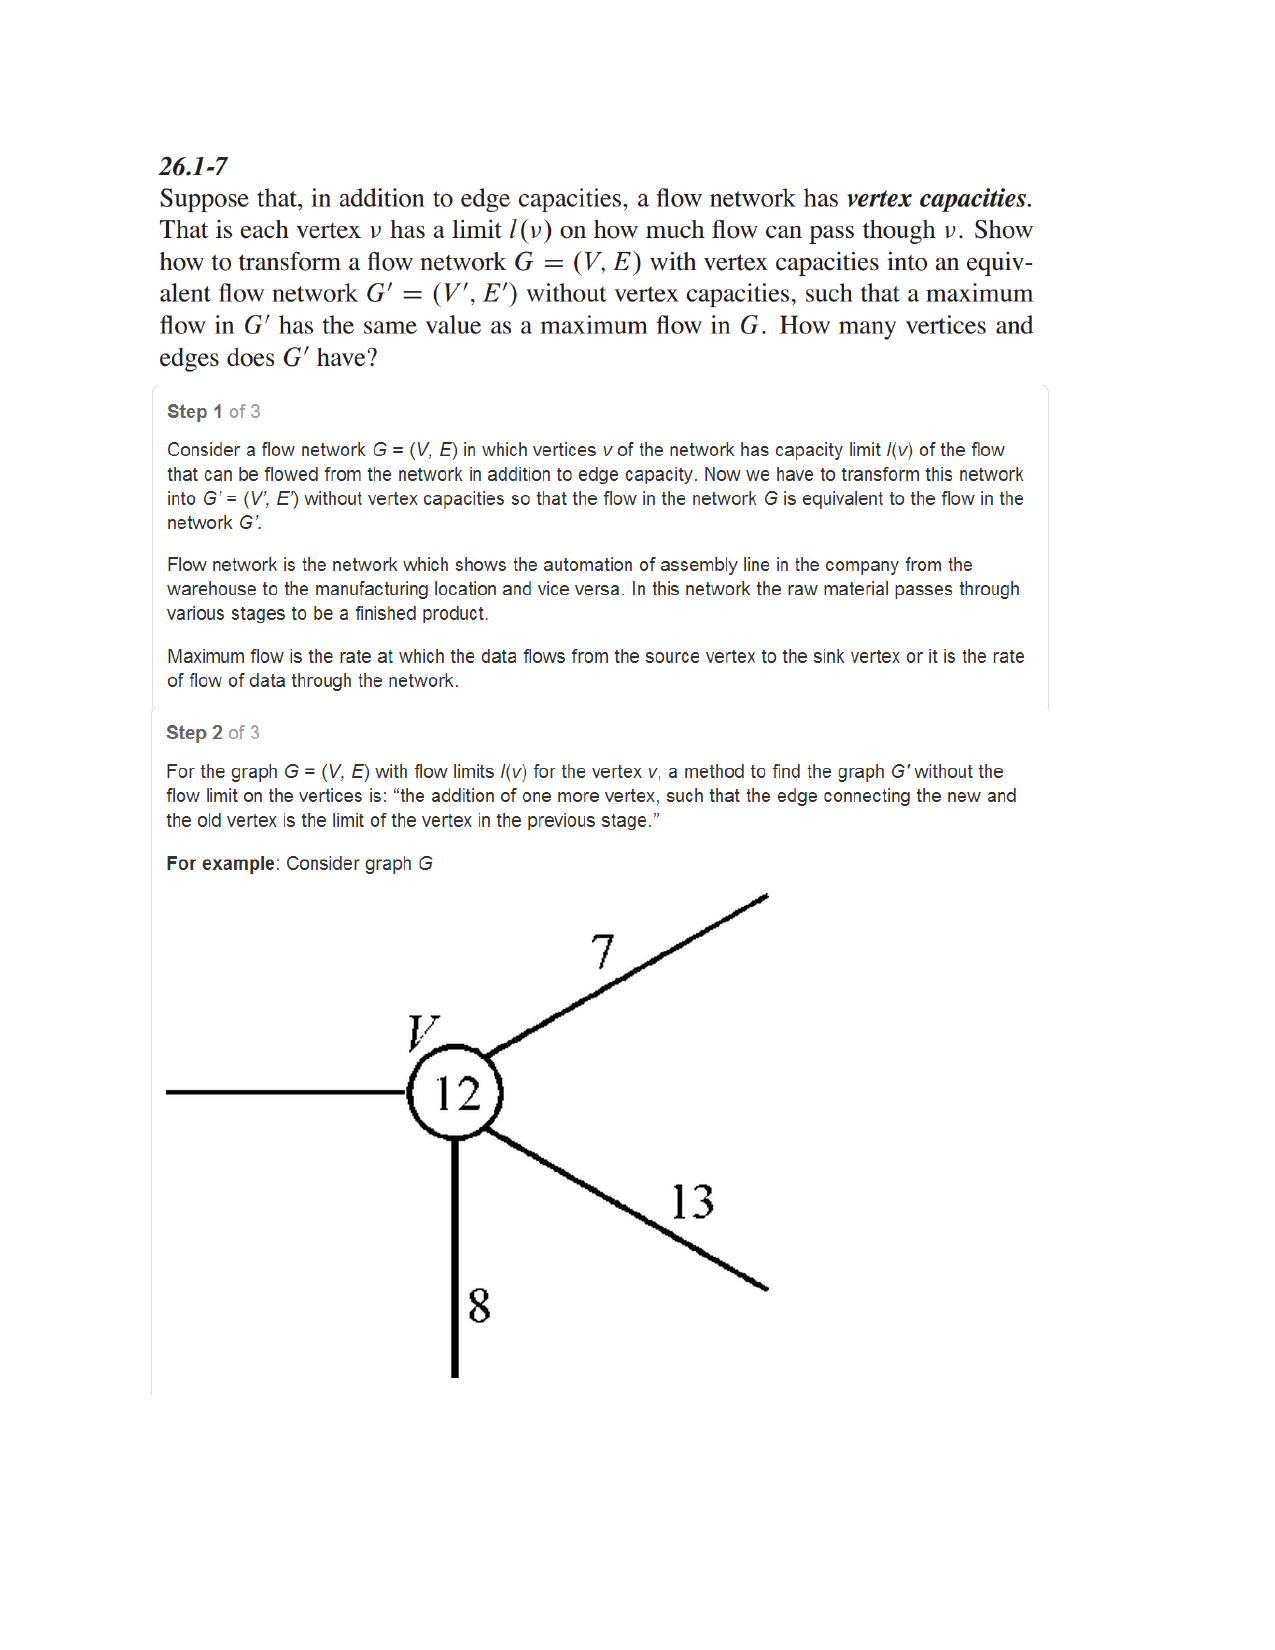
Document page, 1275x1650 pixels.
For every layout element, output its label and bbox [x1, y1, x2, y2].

picture [150, 149, 1050, 1395]
